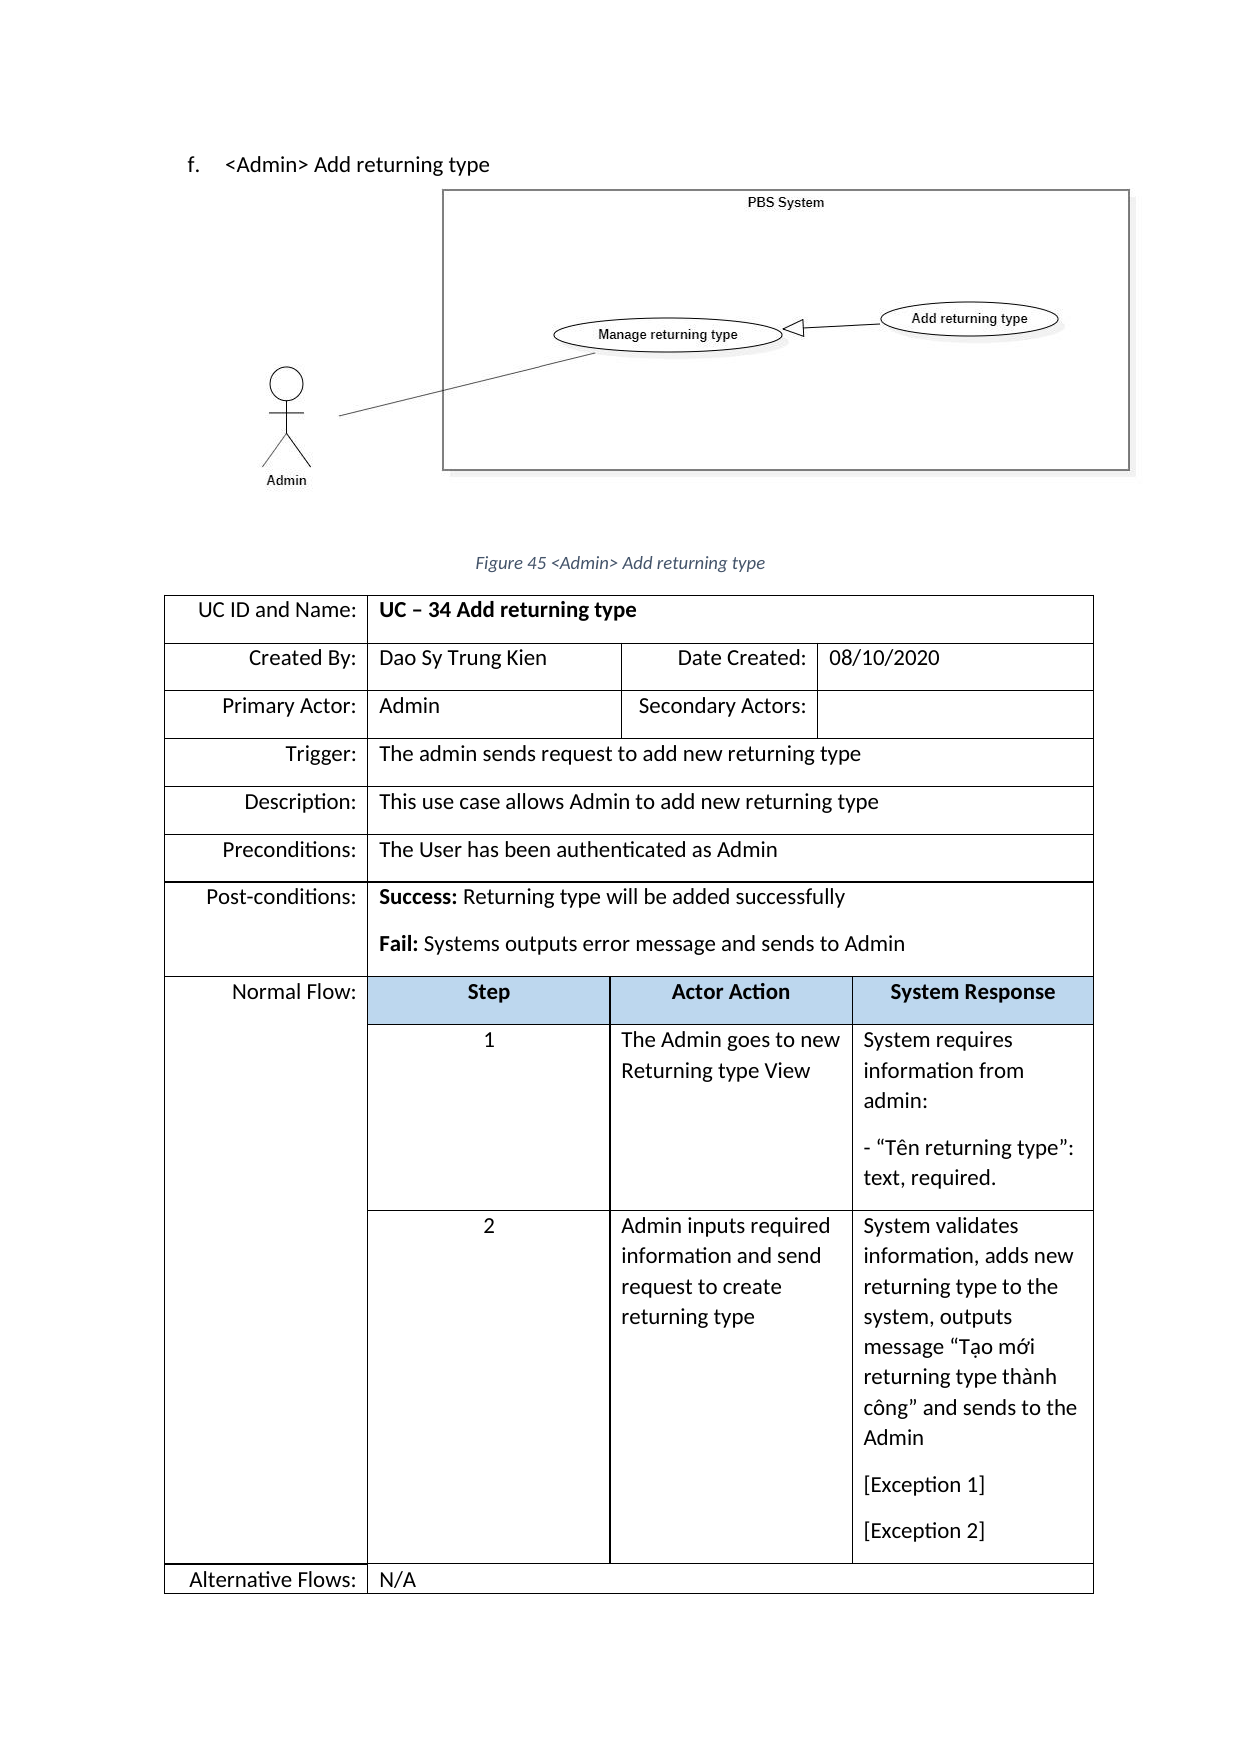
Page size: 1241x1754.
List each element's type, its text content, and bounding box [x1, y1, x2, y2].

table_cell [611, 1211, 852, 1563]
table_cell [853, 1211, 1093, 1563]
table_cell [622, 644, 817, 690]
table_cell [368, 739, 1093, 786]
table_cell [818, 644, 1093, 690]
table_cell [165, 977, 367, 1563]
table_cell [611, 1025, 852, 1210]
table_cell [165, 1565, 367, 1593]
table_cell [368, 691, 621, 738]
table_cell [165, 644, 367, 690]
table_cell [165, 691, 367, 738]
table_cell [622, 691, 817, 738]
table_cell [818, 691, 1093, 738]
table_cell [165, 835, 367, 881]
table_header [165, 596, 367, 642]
picture [225, 180, 1168, 532]
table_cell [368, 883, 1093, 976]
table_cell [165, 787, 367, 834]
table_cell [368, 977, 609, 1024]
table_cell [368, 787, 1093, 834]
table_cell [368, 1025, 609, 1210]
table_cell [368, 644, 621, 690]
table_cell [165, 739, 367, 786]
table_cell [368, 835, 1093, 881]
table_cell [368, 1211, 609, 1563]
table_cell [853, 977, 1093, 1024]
subtitle <Admin> Add returning type [187, 150, 1093, 178]
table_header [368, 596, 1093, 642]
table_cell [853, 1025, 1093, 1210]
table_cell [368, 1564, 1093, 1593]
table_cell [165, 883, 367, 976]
text Figure 45 <Admin> Add returning type [150, 551, 1093, 574]
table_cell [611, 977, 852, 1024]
